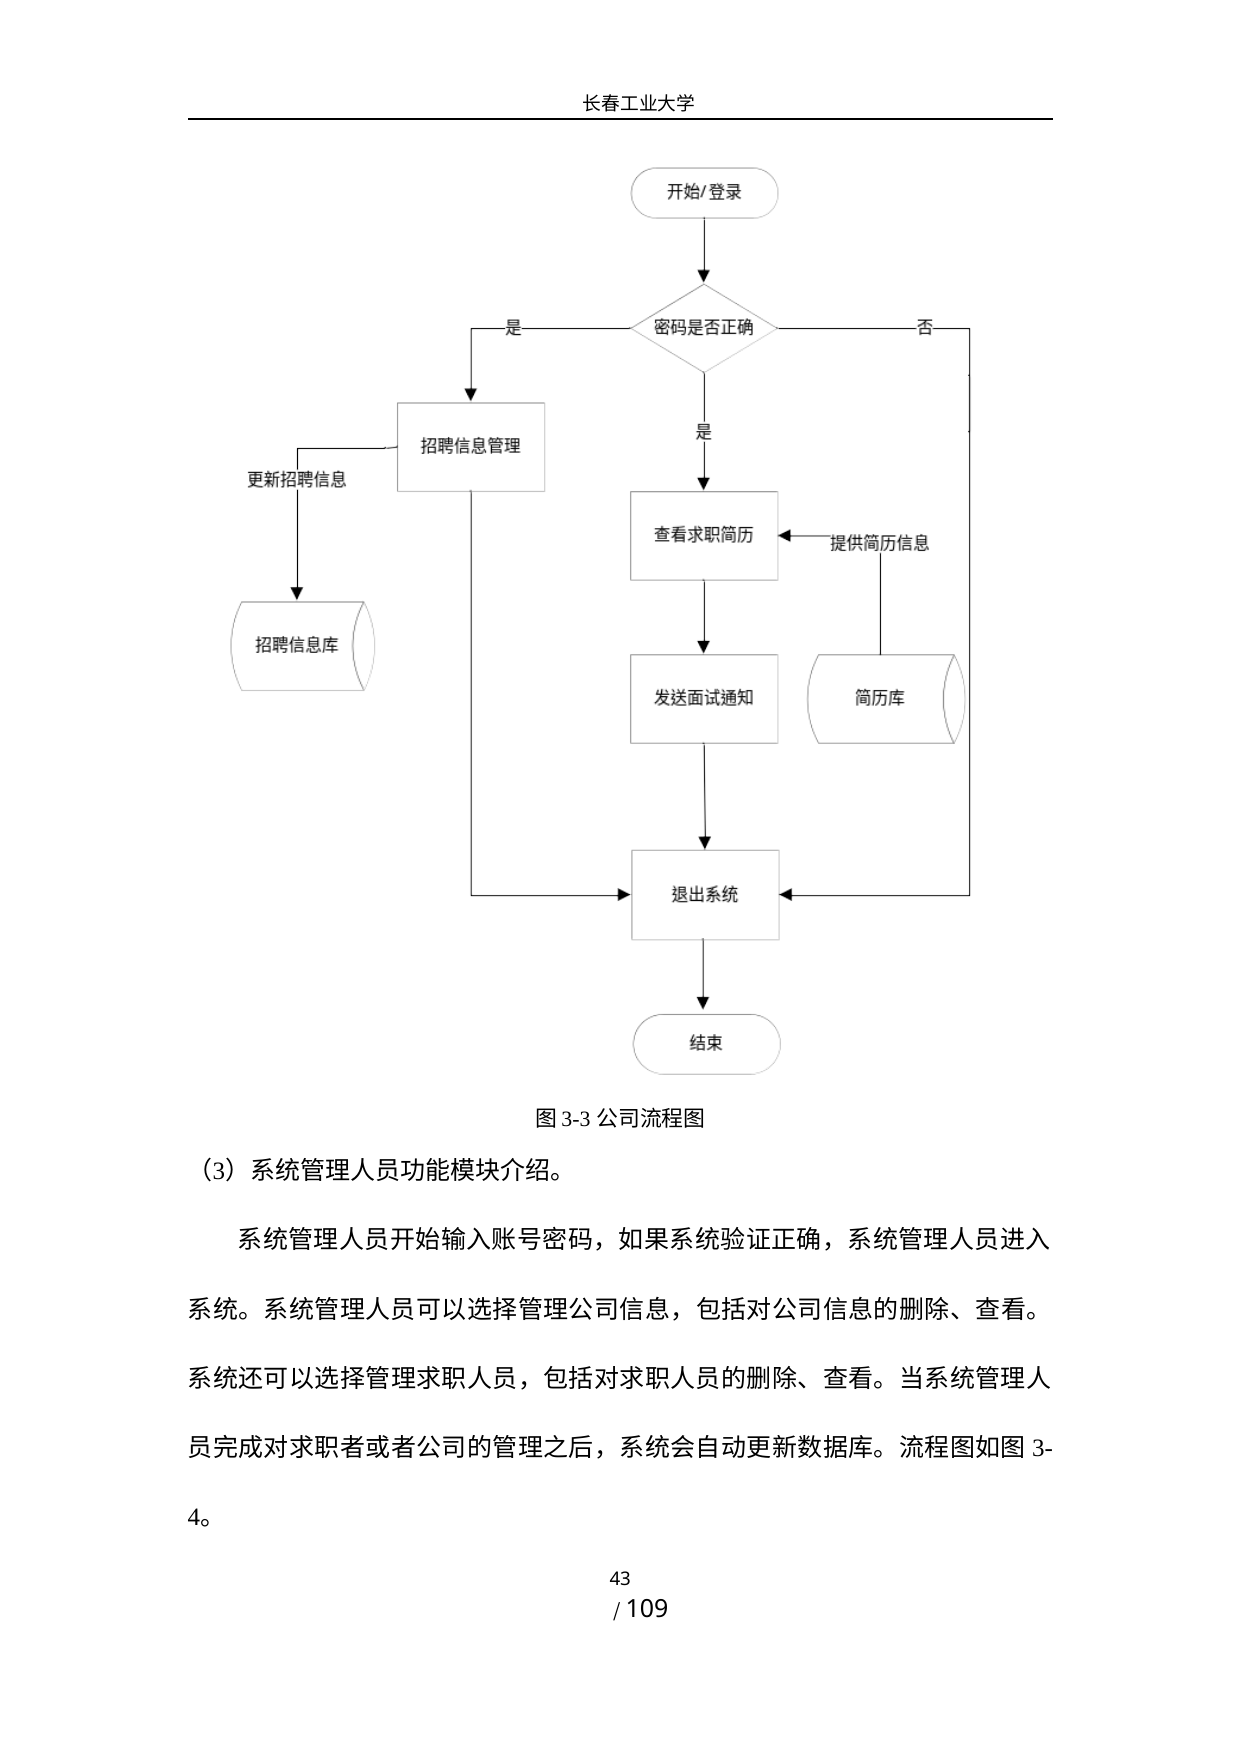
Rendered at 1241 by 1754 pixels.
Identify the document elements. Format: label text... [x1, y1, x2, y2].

text 图3-3 公司流程图 [187, 1100, 1053, 1134]
text 系统管理人员开始输入账号密码，如果系统验证正确，系统管理人员进入系统。系统管理人员可以选择管理公司信息，包括对公司信息的删除、查看。系统还可以选择管理求职人员，包括对求职人员的删除、查看。当系统管理人员完成对求职者或者公司的管理之后，系统会自动更新数据库。流程图如图3-4。 [187, 1203, 1053, 1549]
text （3）系统管理人员功能模块介绍。 [187, 1134, 1053, 1203]
